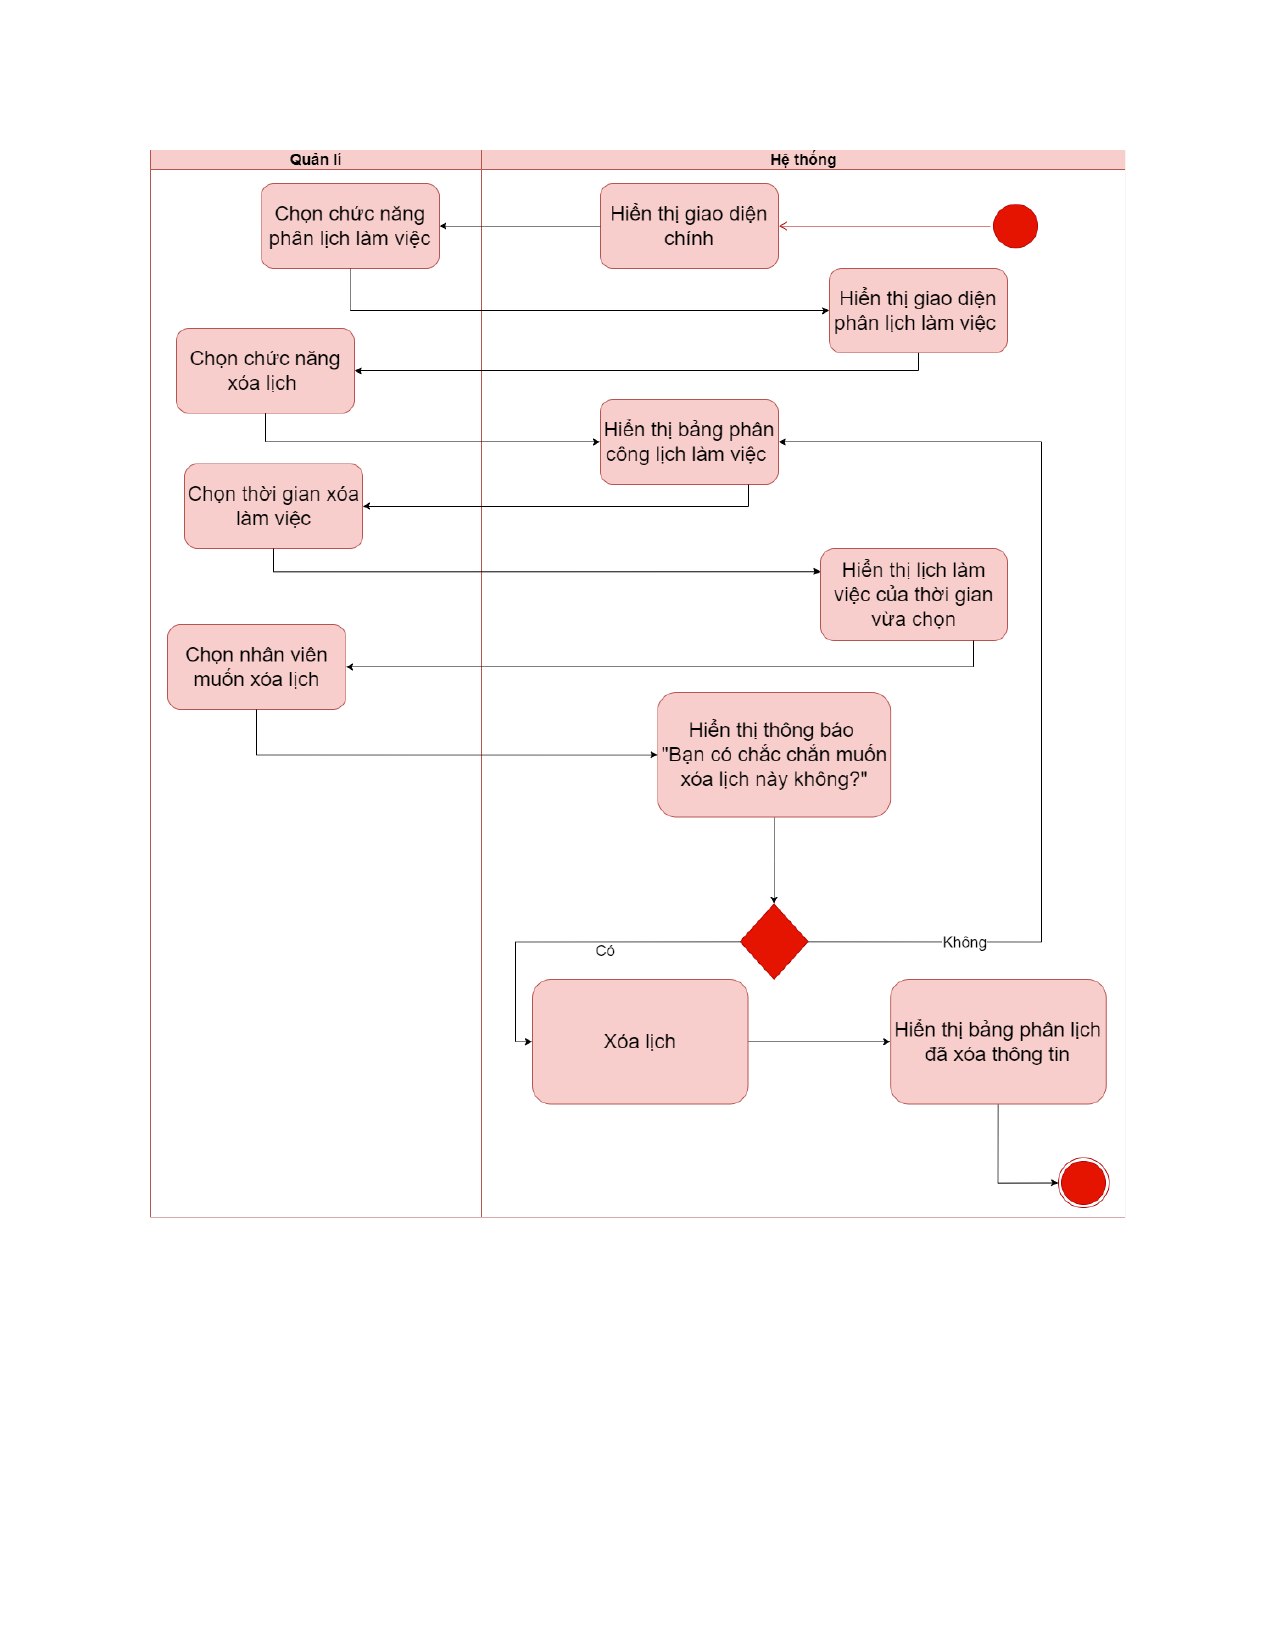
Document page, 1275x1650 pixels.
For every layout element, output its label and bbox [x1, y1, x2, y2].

picture [150, 150, 1125, 1218]
